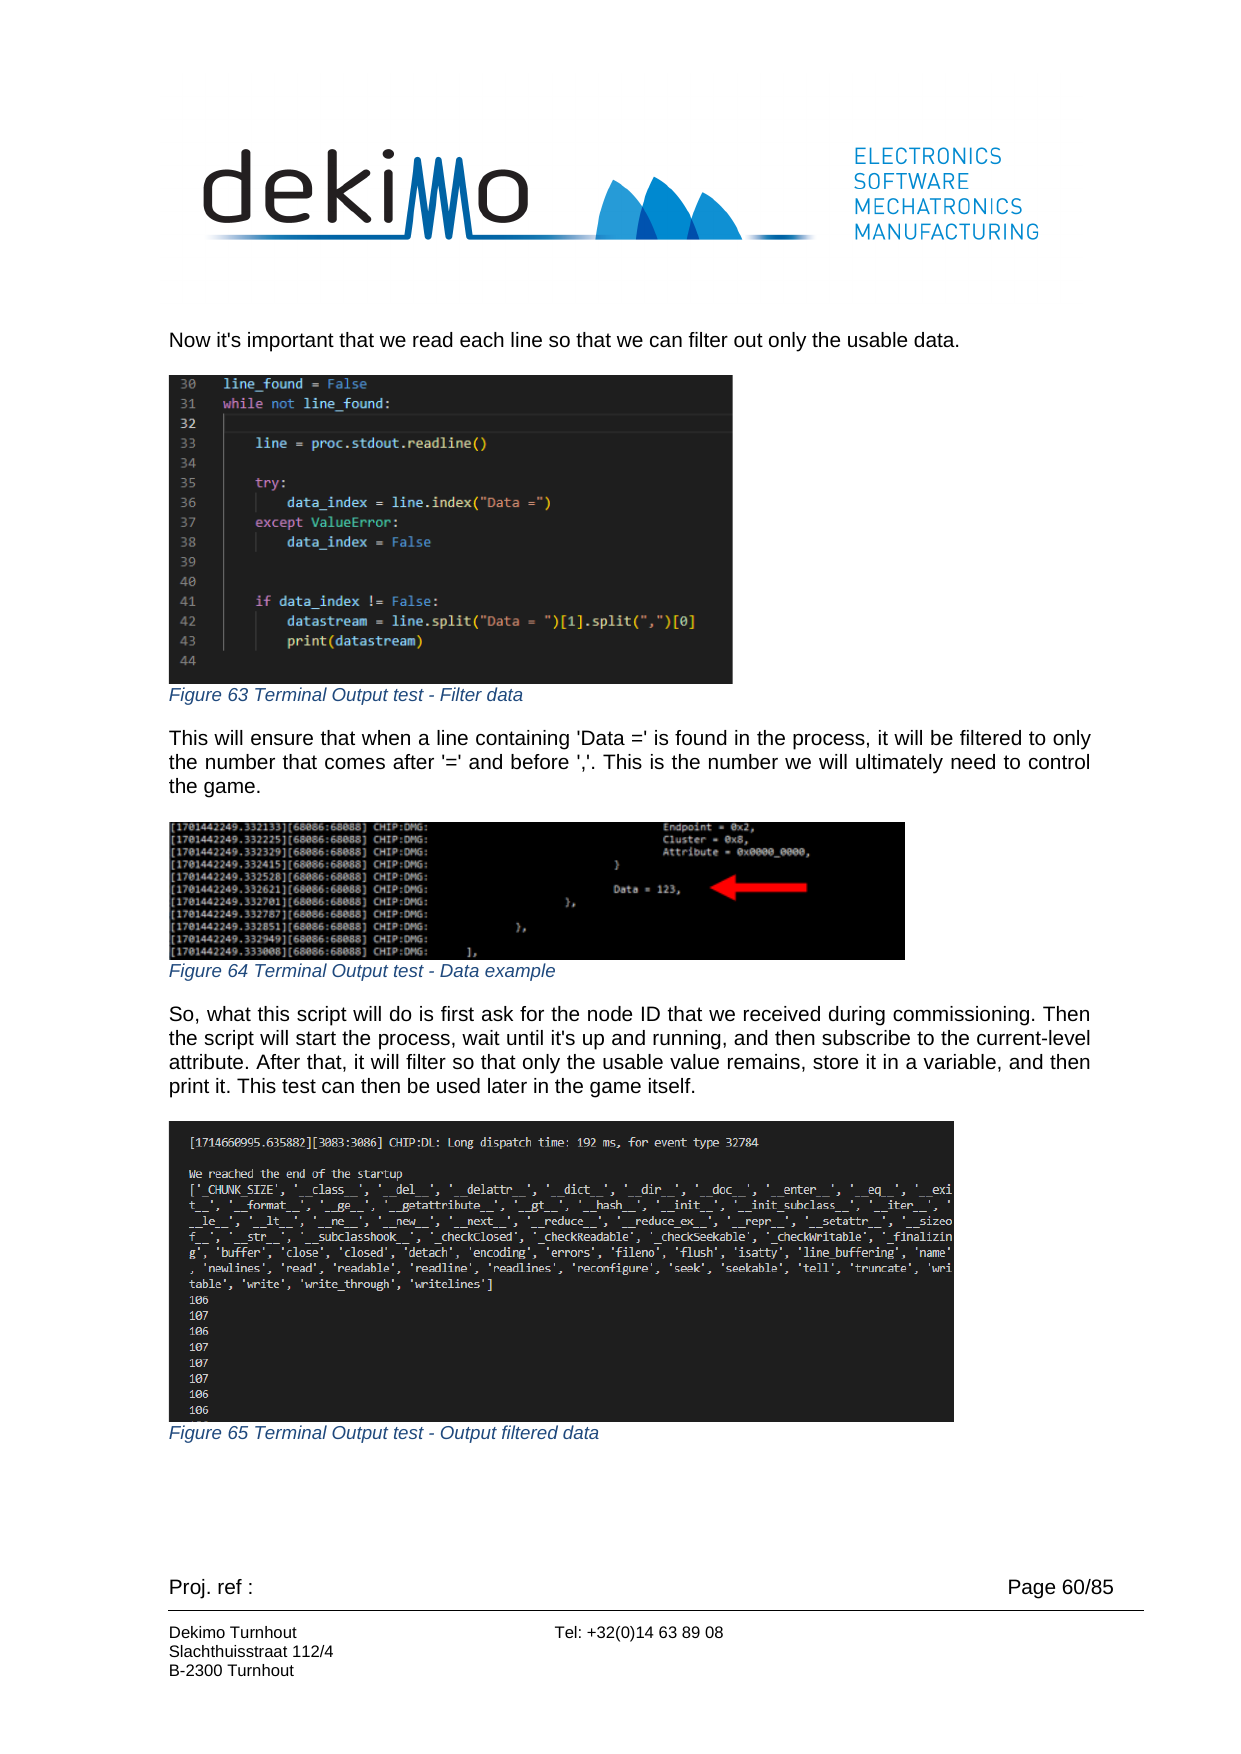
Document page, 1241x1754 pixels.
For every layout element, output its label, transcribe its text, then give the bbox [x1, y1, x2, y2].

picture [168, 1121, 954, 1422]
picture [168, 822, 905, 960]
picture [159, 73, 1083, 304]
text Figure 65 Terminal Output test - Output filtered data [169, 1422, 1093, 1443]
text Figure 64 Terminal Output test - Data example [169, 959, 1093, 981]
text This will ensure that when a line containing 'Data =' is found in the process, it will be filtered to only the number that comes after '=' and before ','. This is the number we will ultimately need to control the game. [169, 726, 1093, 798]
text So, what this script will do is first ask for the node ID that we received during commissioning. Then the script will start the process, wait until it's up and running, and then subscribe to the current-level attribute. After that, it will filter so that only the usable value remains, store it in a variable, and then print it. This test can then be used later in the game itself. [169, 1002, 1093, 1098]
text Now it's important that we read each line so that we can filter out only the usable data. [169, 328, 1093, 352]
picture [168, 375, 733, 684]
text Figure 63 Terminal Output test - Filter data [169, 684, 1093, 705]
